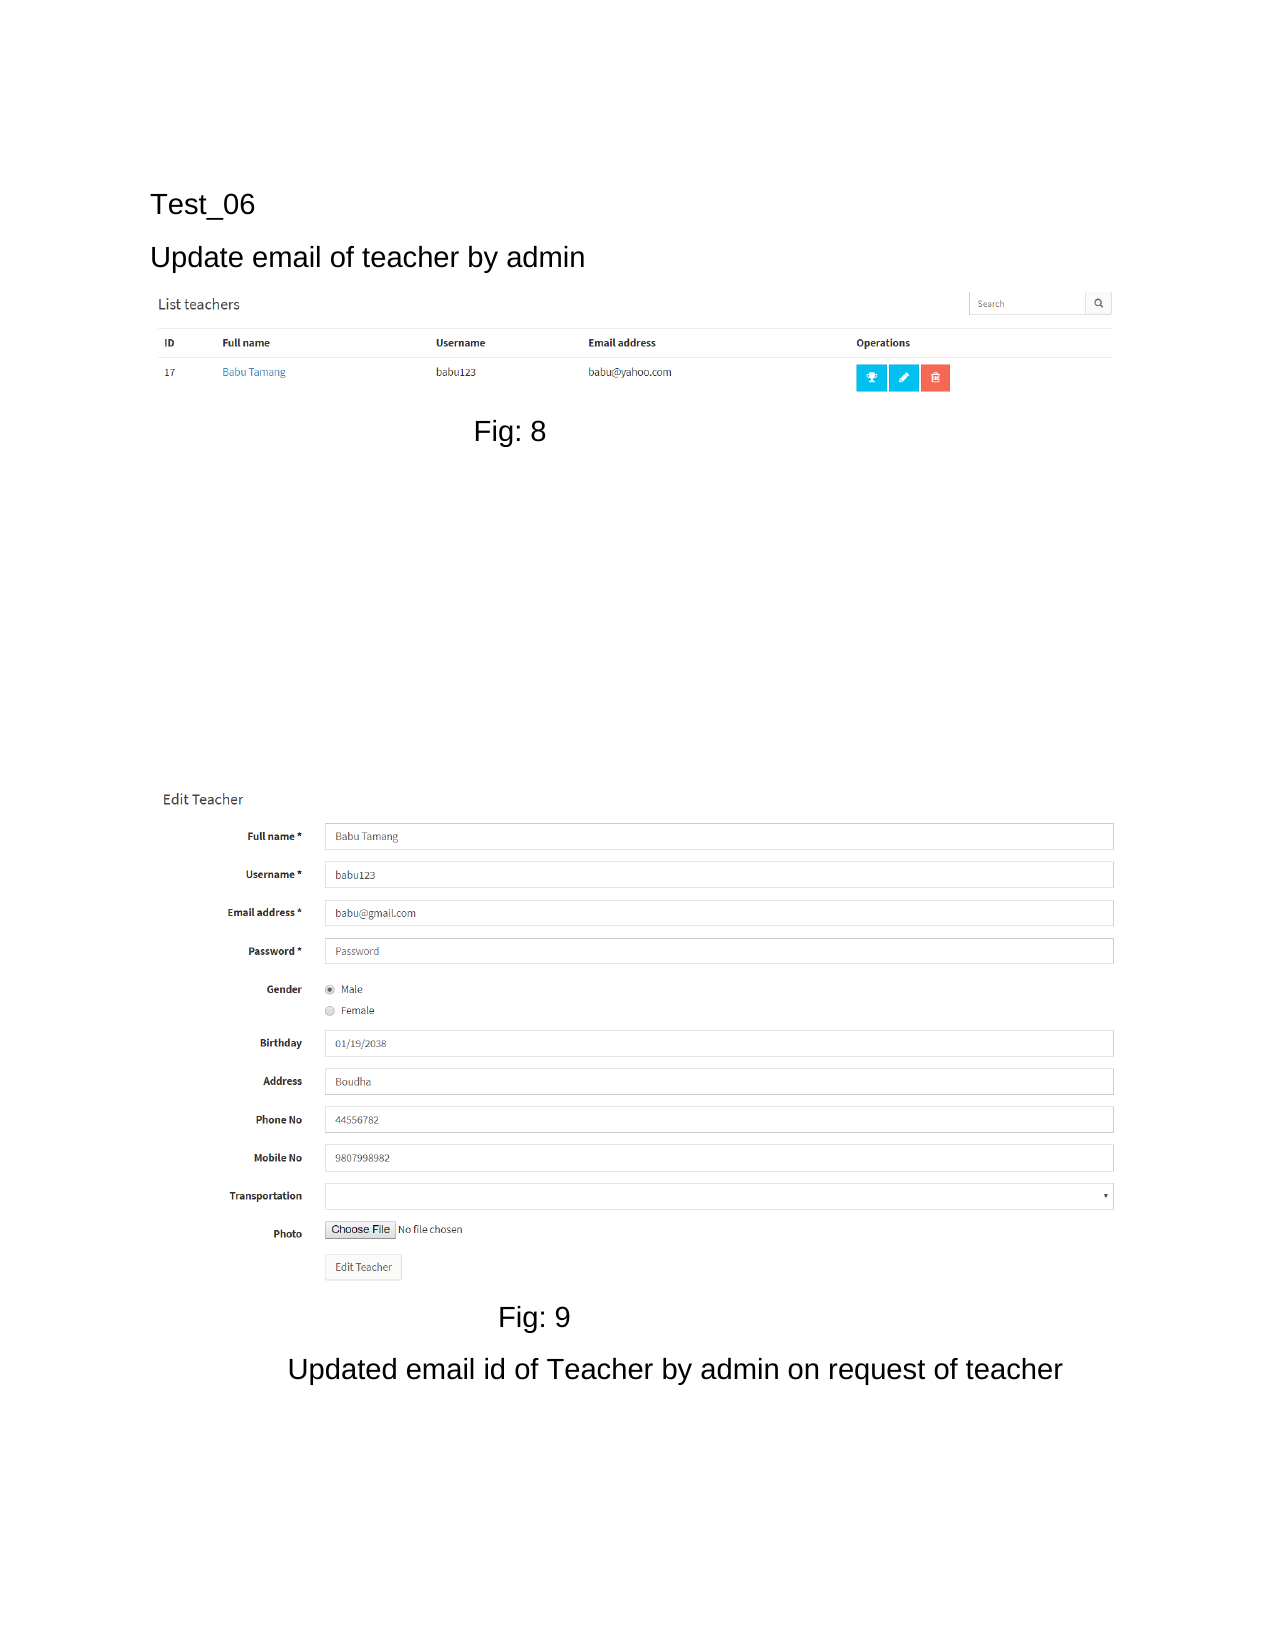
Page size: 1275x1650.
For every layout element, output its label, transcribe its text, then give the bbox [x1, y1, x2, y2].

text Update email of teacher by admin [150, 240, 1125, 273]
text Fig: 8 [150, 413, 1125, 447]
picture [150, 292, 1125, 395]
text Test_06 [150, 187, 1125, 221]
text Updated email id of Teacher by admin on request of teacher [150, 1352, 1125, 1386]
text Fig: 9 [150, 1299, 1125, 1333]
picture [150, 783, 1125, 1281]
